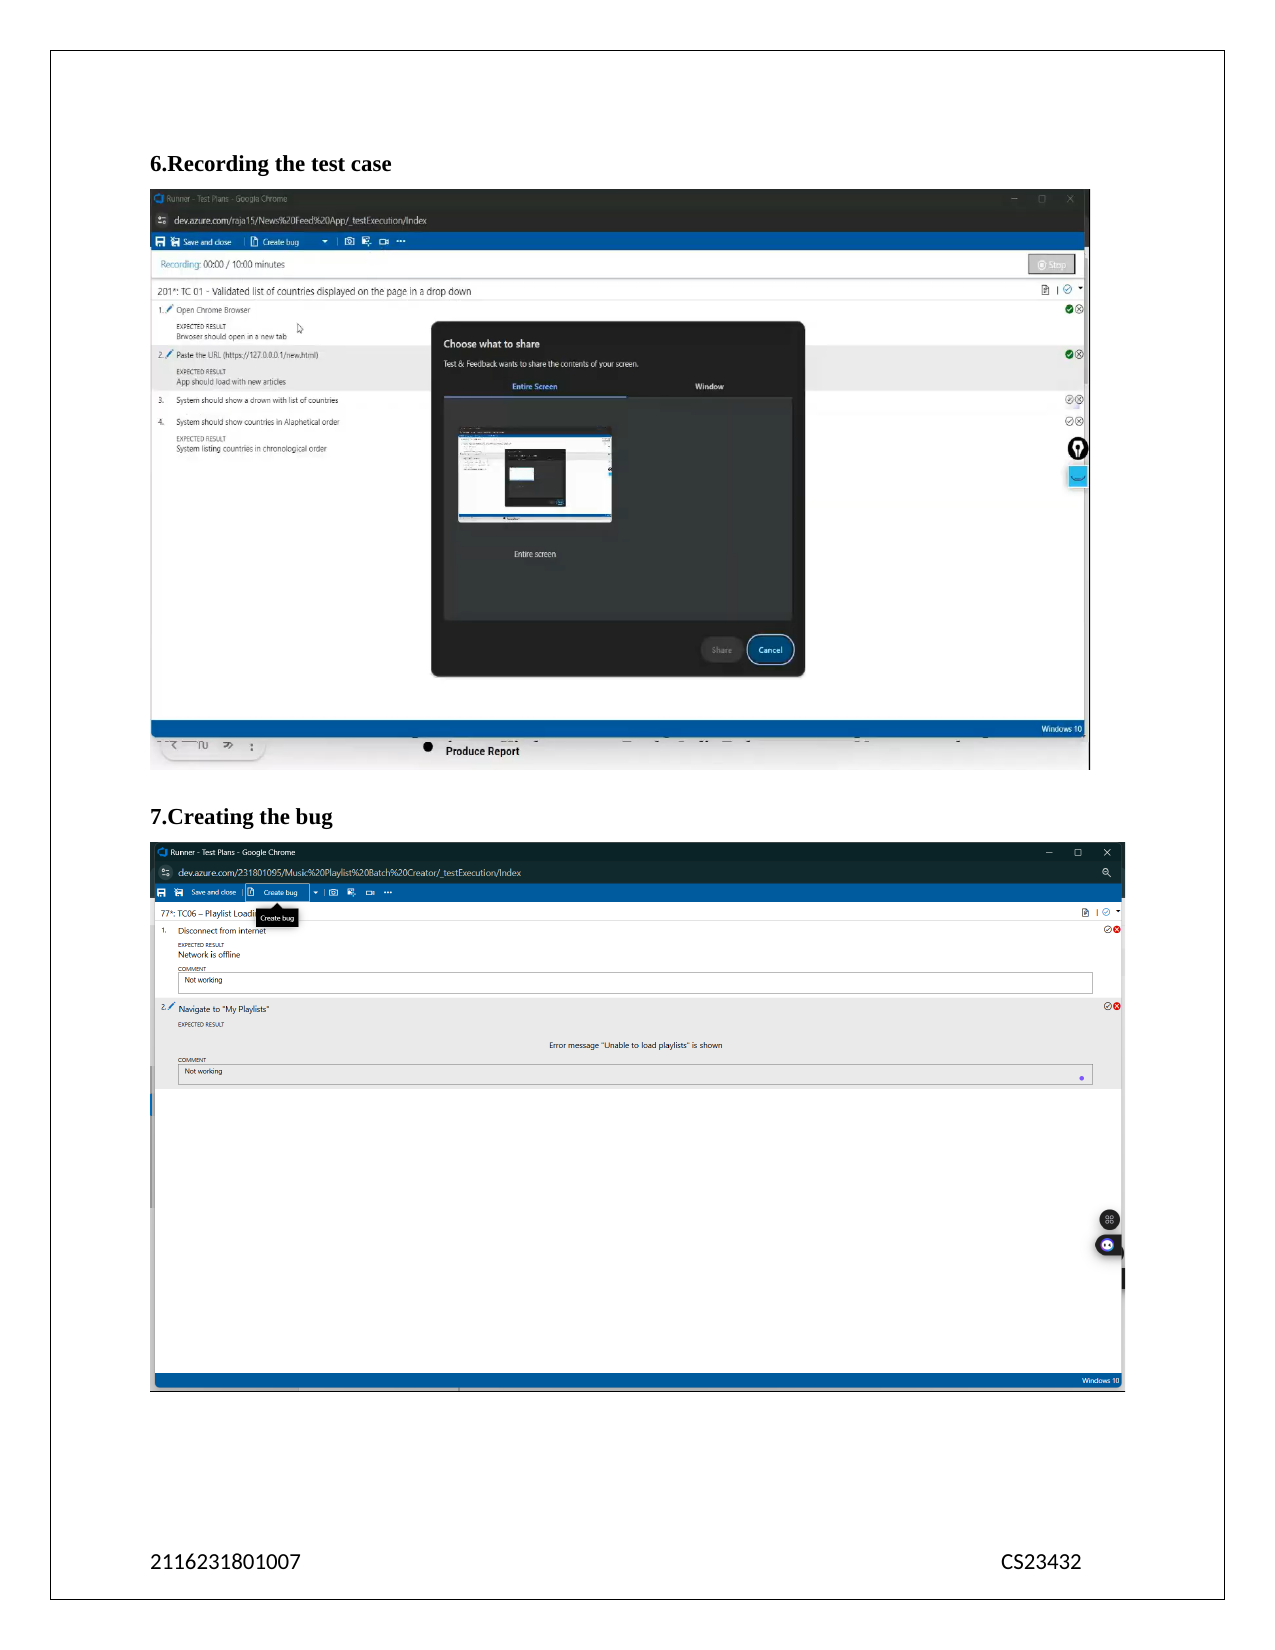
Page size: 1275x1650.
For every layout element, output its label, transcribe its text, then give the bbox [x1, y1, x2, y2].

text 7.Creating the bug [150, 803, 1125, 830]
text 6.Recording the test case [150, 150, 1125, 176]
picture [150, 842, 1125, 1392]
picture [150, 189, 1091, 770]
